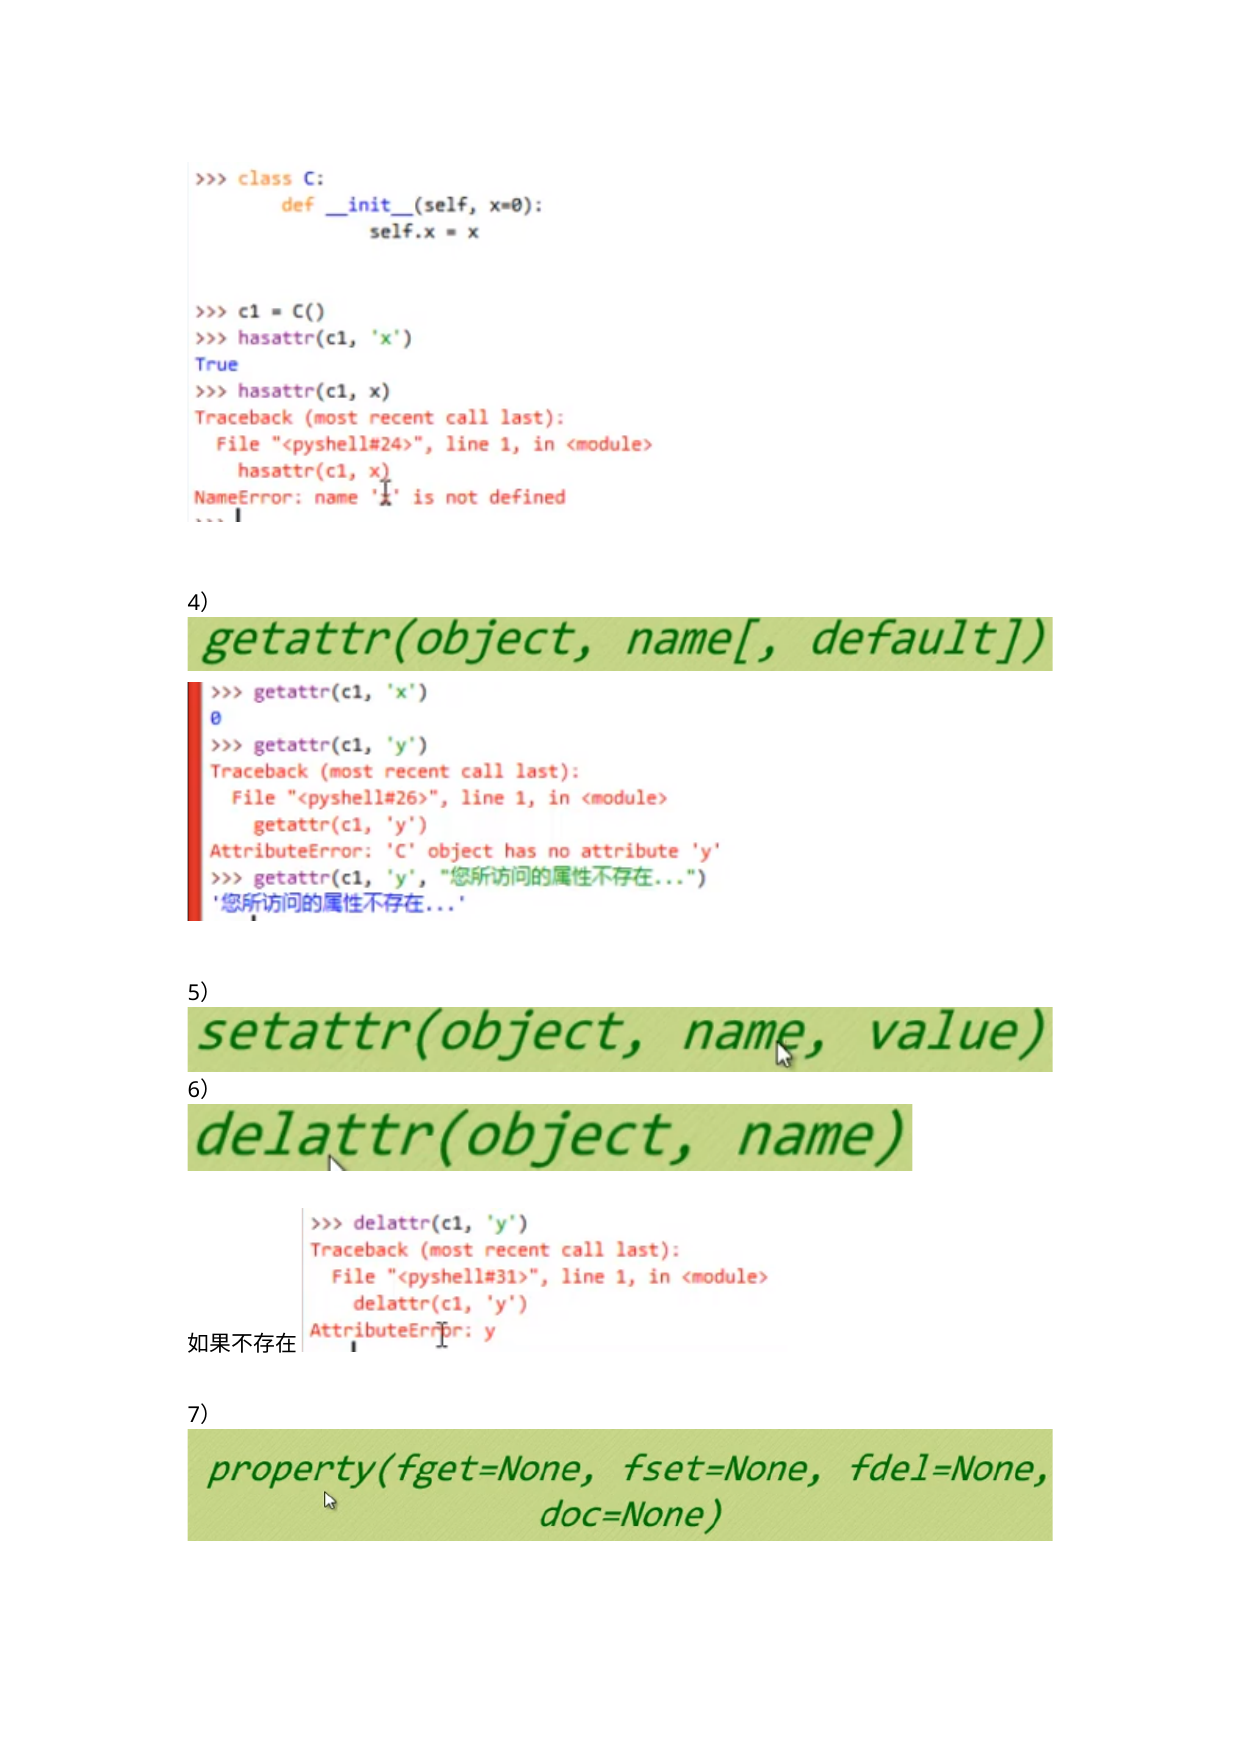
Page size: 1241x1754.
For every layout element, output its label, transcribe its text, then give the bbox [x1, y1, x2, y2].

picture [187, 1007, 1053, 1072]
text 4） [187, 584, 1053, 617]
text 6） [187, 1072, 1053, 1104]
picture [187, 1429, 1053, 1541]
picture [187, 682, 750, 921]
picture [187, 617, 1053, 671]
text 7） [187, 1397, 1053, 1429]
picture [187, 1104, 913, 1171]
picture [187, 162, 685, 522]
picture [301, 1208, 788, 1352]
text 5） [187, 974, 1053, 1007]
